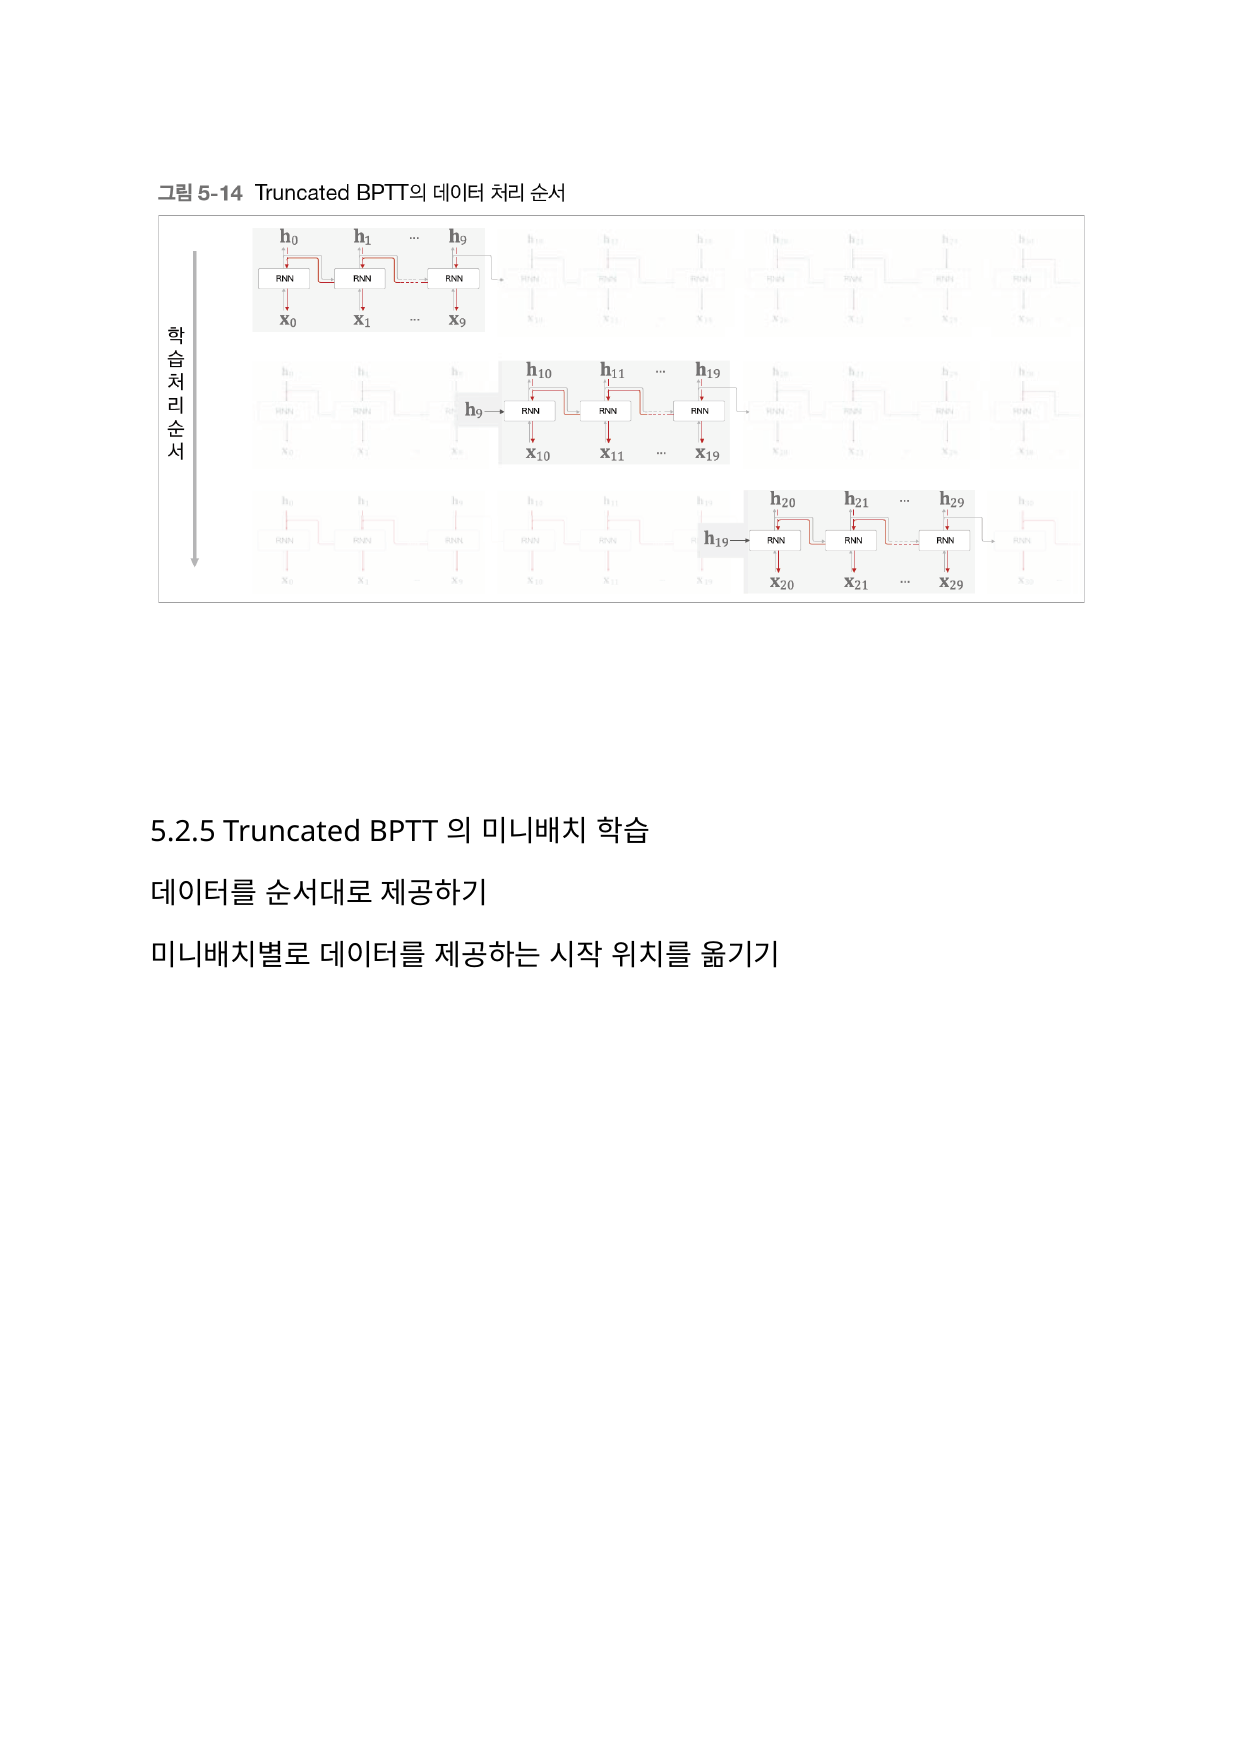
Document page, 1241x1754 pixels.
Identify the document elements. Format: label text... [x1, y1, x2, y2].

picture [150, 177, 1091, 610]
text 데이터를 순서대로 제공하기 [150, 869, 1090, 912]
text 5.2.5 Truncated BPTT 의 미니배치 학습 [150, 807, 1090, 849]
text 미니배치별로 데이터를 제공하는 시작 위치를 옮기기 [150, 932, 1090, 974]
